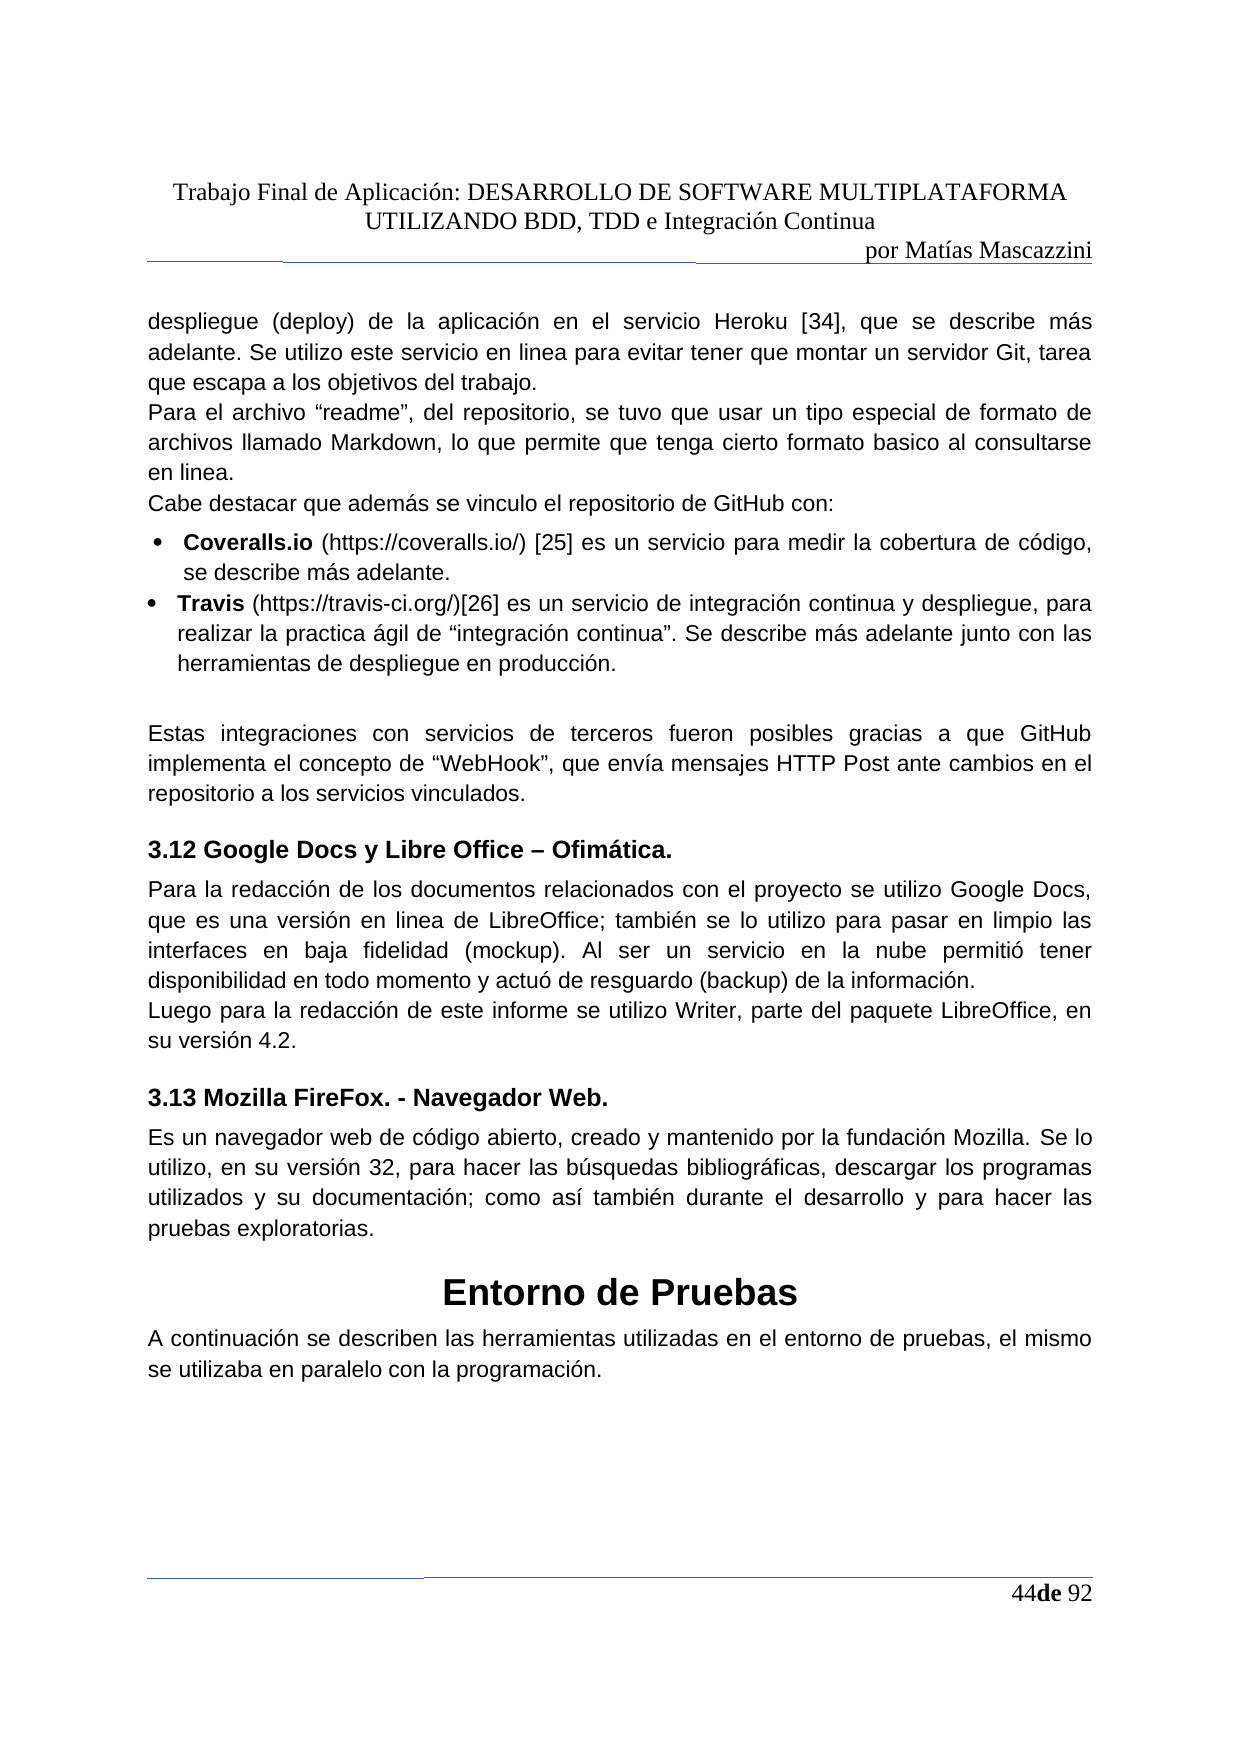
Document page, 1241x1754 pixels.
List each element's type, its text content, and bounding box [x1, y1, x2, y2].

text Para la redacción de los documentos relacionados con el proyecto se utilizo Google Docs, que es una versión en linea de LibreOffice; también se lo utilizo para pasar en limpio las interfaces en baja fidelidad (mockup). Al ser un servicio en la nube permitió tener disponibilidad en todo momento y actuó de resguardo (backup) de la información. [148, 876, 1093, 993]
text Cabe destacar que además se vinculo el repositorio de GitHub con: [148, 489, 1093, 516]
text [148, 308, 1093, 395]
list Entorno de Pruebas [148, 1270, 1093, 1313]
list 3.12 Google Docs y Libre Office – Ofimática. [148, 835, 1093, 864]
list Coveralls.io (https://coveralls.io/) [25] es un servicio para medir la cobertura de código, se describe más adelante. [153, 529, 1093, 586]
text Para el archivo “readme”, del repositorio, se tuvo que usar un tipo especial de formato de archivos llamado Markdown, lo que permite que tenga cierto formato basico al consultarse en linea. [148, 399, 1093, 486]
text A continuación se describen las herramientas utilizadas en el entorno de pruebas, el mismo se utilizaba en paralelo con la programación. [148, 1325, 1093, 1382]
list 3.13 Mozilla FireFox. - Navegador Web. [148, 1083, 1093, 1111]
text Estas integraciones con servicios de terceros fueron posibles gracias a que GitHub implementa el concepto de “WebHook”, que envía mensajes HTTP Post ante cambios en el repositorio a los servicios vinculados. [148, 719, 1093, 806]
text Luego para la redacción de este informe se utilizo Writer, parte del paquete LibreOffice, en su versión 4.2. [148, 997, 1093, 1054]
text Es un navegador web de código abierto, creado y mantenido por la fundación Mozilla. Se lo utilizo, en su versión 32, para hacer las búsquedas bibliográficas, descargar los programas utilizados y su documentación; como así también durante el desarrollo y para hacer las pruebas exploratorias. [148, 1124, 1093, 1241]
list Travis (https://travis-ci.org/)[26] es un servicio de integración continua y despliegue, para realizar la practica ágil de “integración continua”. Se describe más adelante junto con las herramientas de despliegue en producción. [148, 589, 1093, 676]
